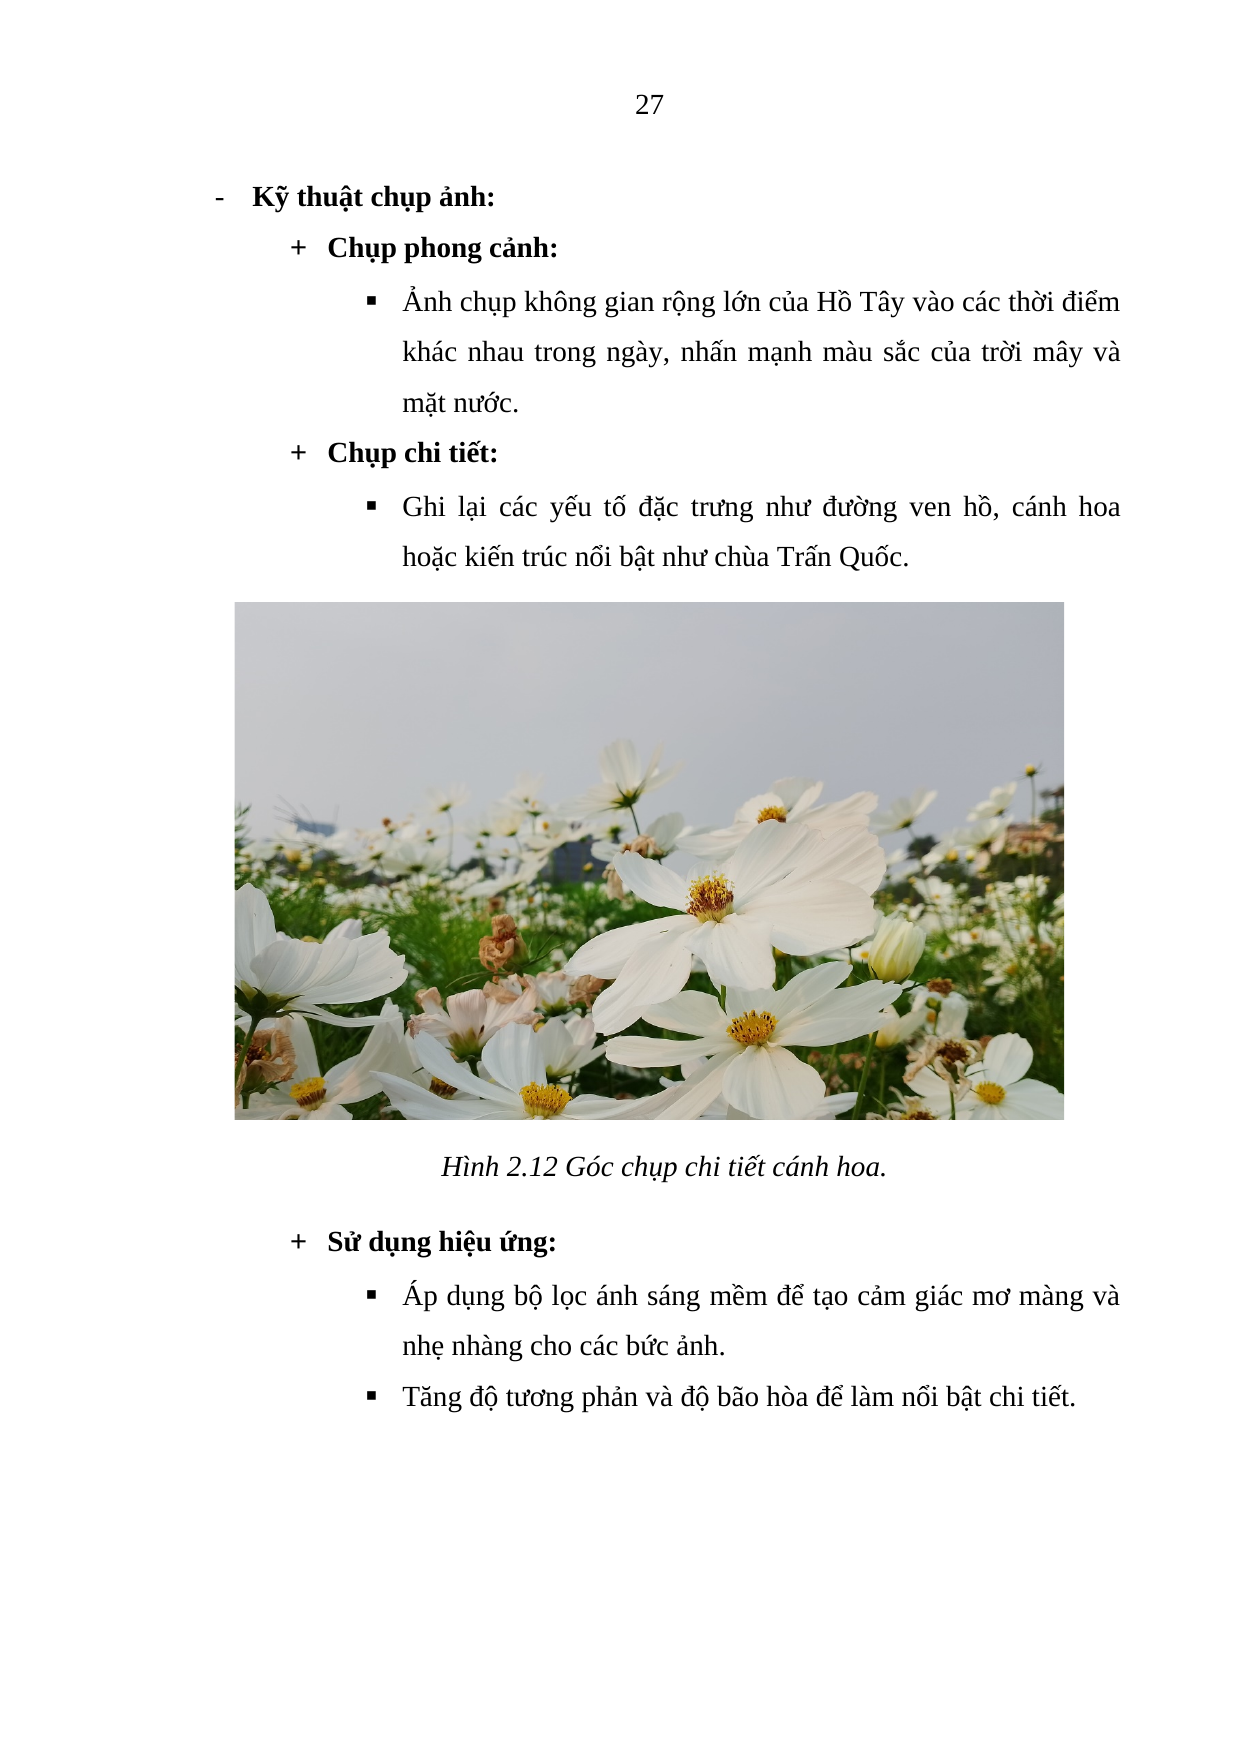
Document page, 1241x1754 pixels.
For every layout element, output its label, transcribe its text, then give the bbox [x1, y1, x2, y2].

list Ảnh chụp không gian rộng lớn của Hồ Tây vào các thời điểm khác nhau trong ngày, nhấn mạnh màu sắc của trời mây và mặt nước. [364, 284, 1122, 418]
list Áp dụng bộ lọc ánh sáng mềm để tạo cảm giác mơ màng và nhẹ nhàng cho các bức ảnh. [364, 1278, 1122, 1362]
list Sử dụng hiệu ứng: [289, 1224, 1122, 1260]
text Hình 2.12 Góc chụp chi tiết cánh hoa. [207, 1149, 1122, 1182]
list Chụp phong cảnh: [289, 230, 1122, 266]
list Ghi lại các yếu tố đặc trưng như đường ven hồ, cánh hoa hoặc kiến trúc nổi bật như chùa Trấn Quốc. [364, 489, 1122, 573]
list Chụp chi tiết: [289, 435, 1122, 471]
list Tăng độ tương phản và độ bão hòa để làm nổi bật chi tiết. [364, 1379, 1122, 1412]
picture [234, 602, 1065, 1120]
list Kỹ thuật chụp ảnh: [214, 179, 1122, 213]
